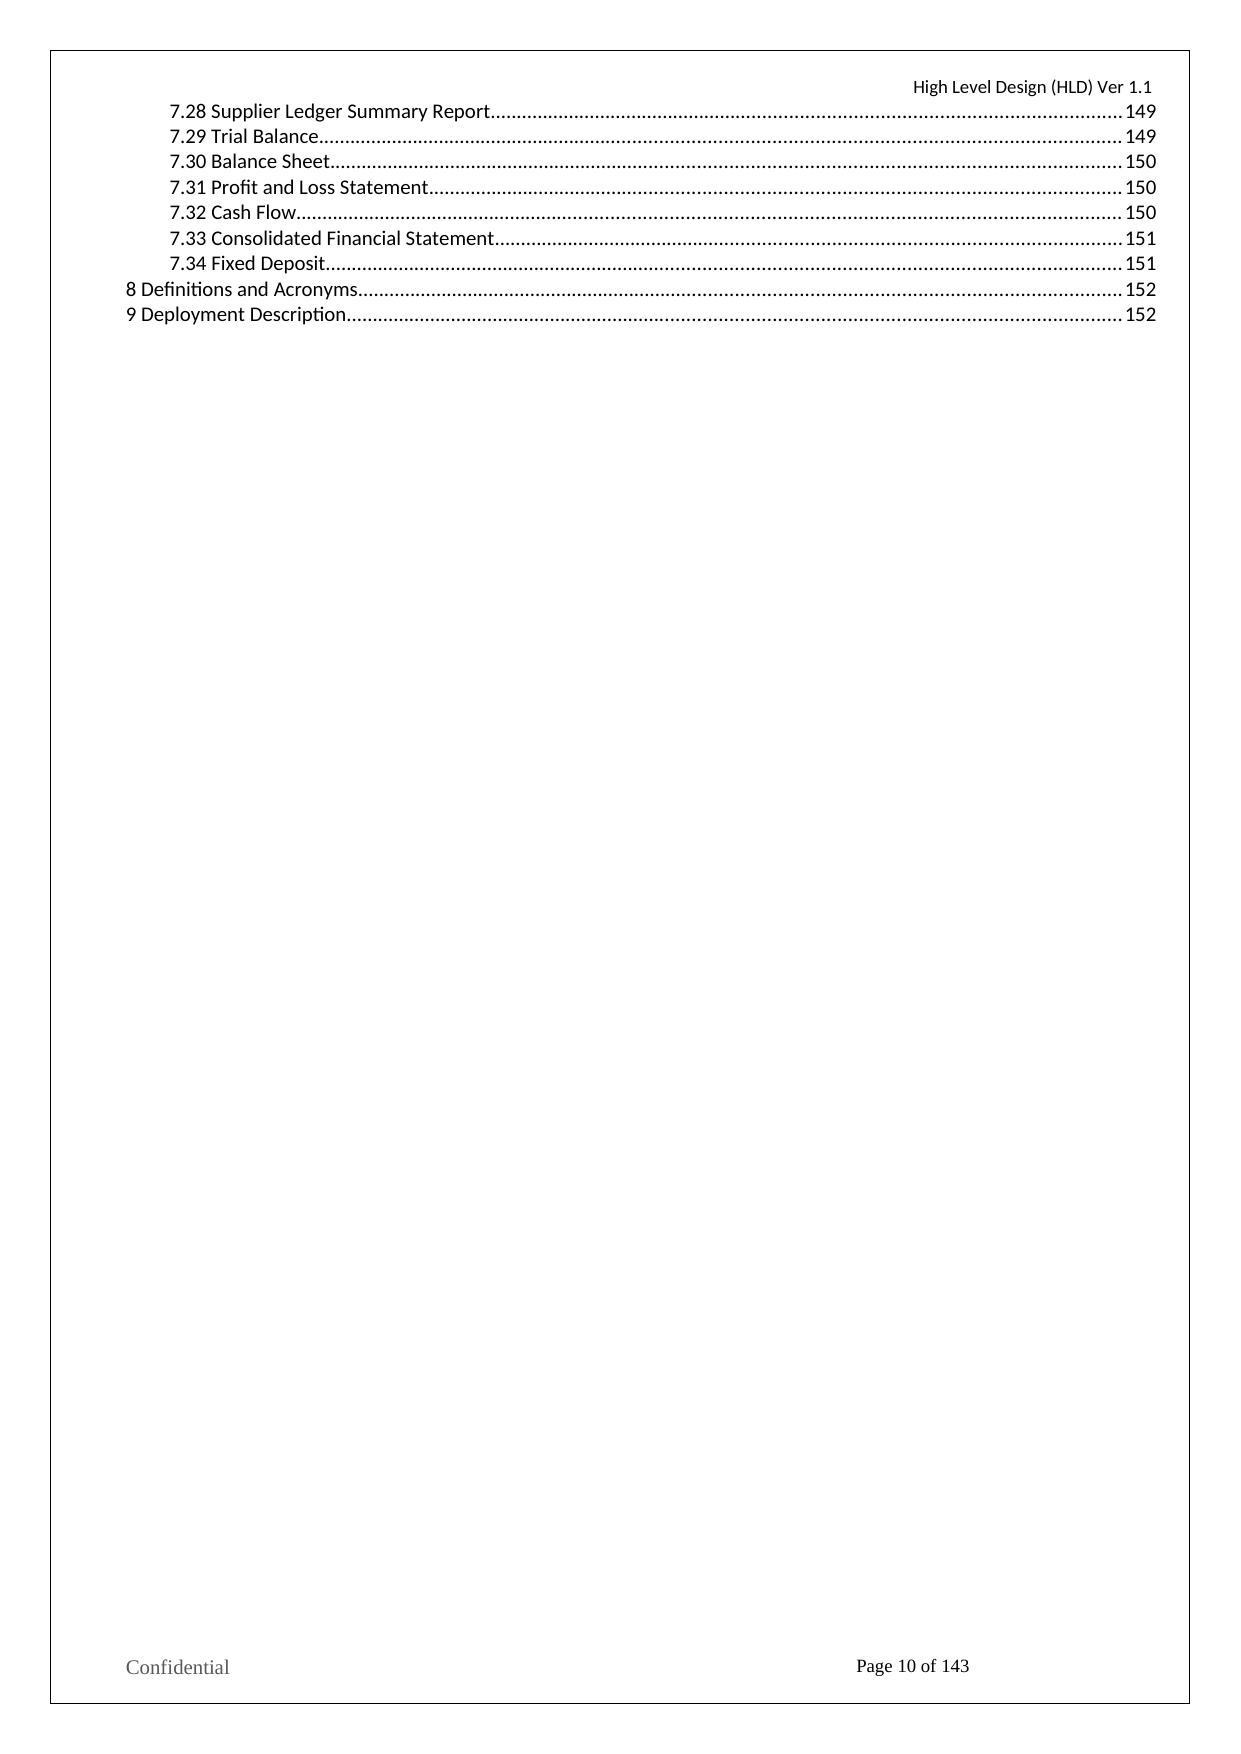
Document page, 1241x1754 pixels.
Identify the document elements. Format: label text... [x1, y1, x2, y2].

text 7.34 Fixed Deposit 151 [169, 250, 1156, 276]
text 7.32 Cash Flow 150 [169, 199, 1156, 225]
text 9 Deployment Description 152 [126, 301, 1156, 327]
text 7.29 Trial Balance 149 [169, 123, 1156, 149]
text 7.28 Supplier Ledger Summary Report 149 [169, 98, 1156, 123]
text 7.33 Consolidated Financial Statement 151 [169, 225, 1156, 250]
text 8 Definitions and Acronyms 152 [126, 276, 1156, 301]
text 7.31 Profit and Loss Statement 150 [169, 174, 1156, 199]
text 7.30 Balance Sheet 150 [169, 149, 1156, 174]
